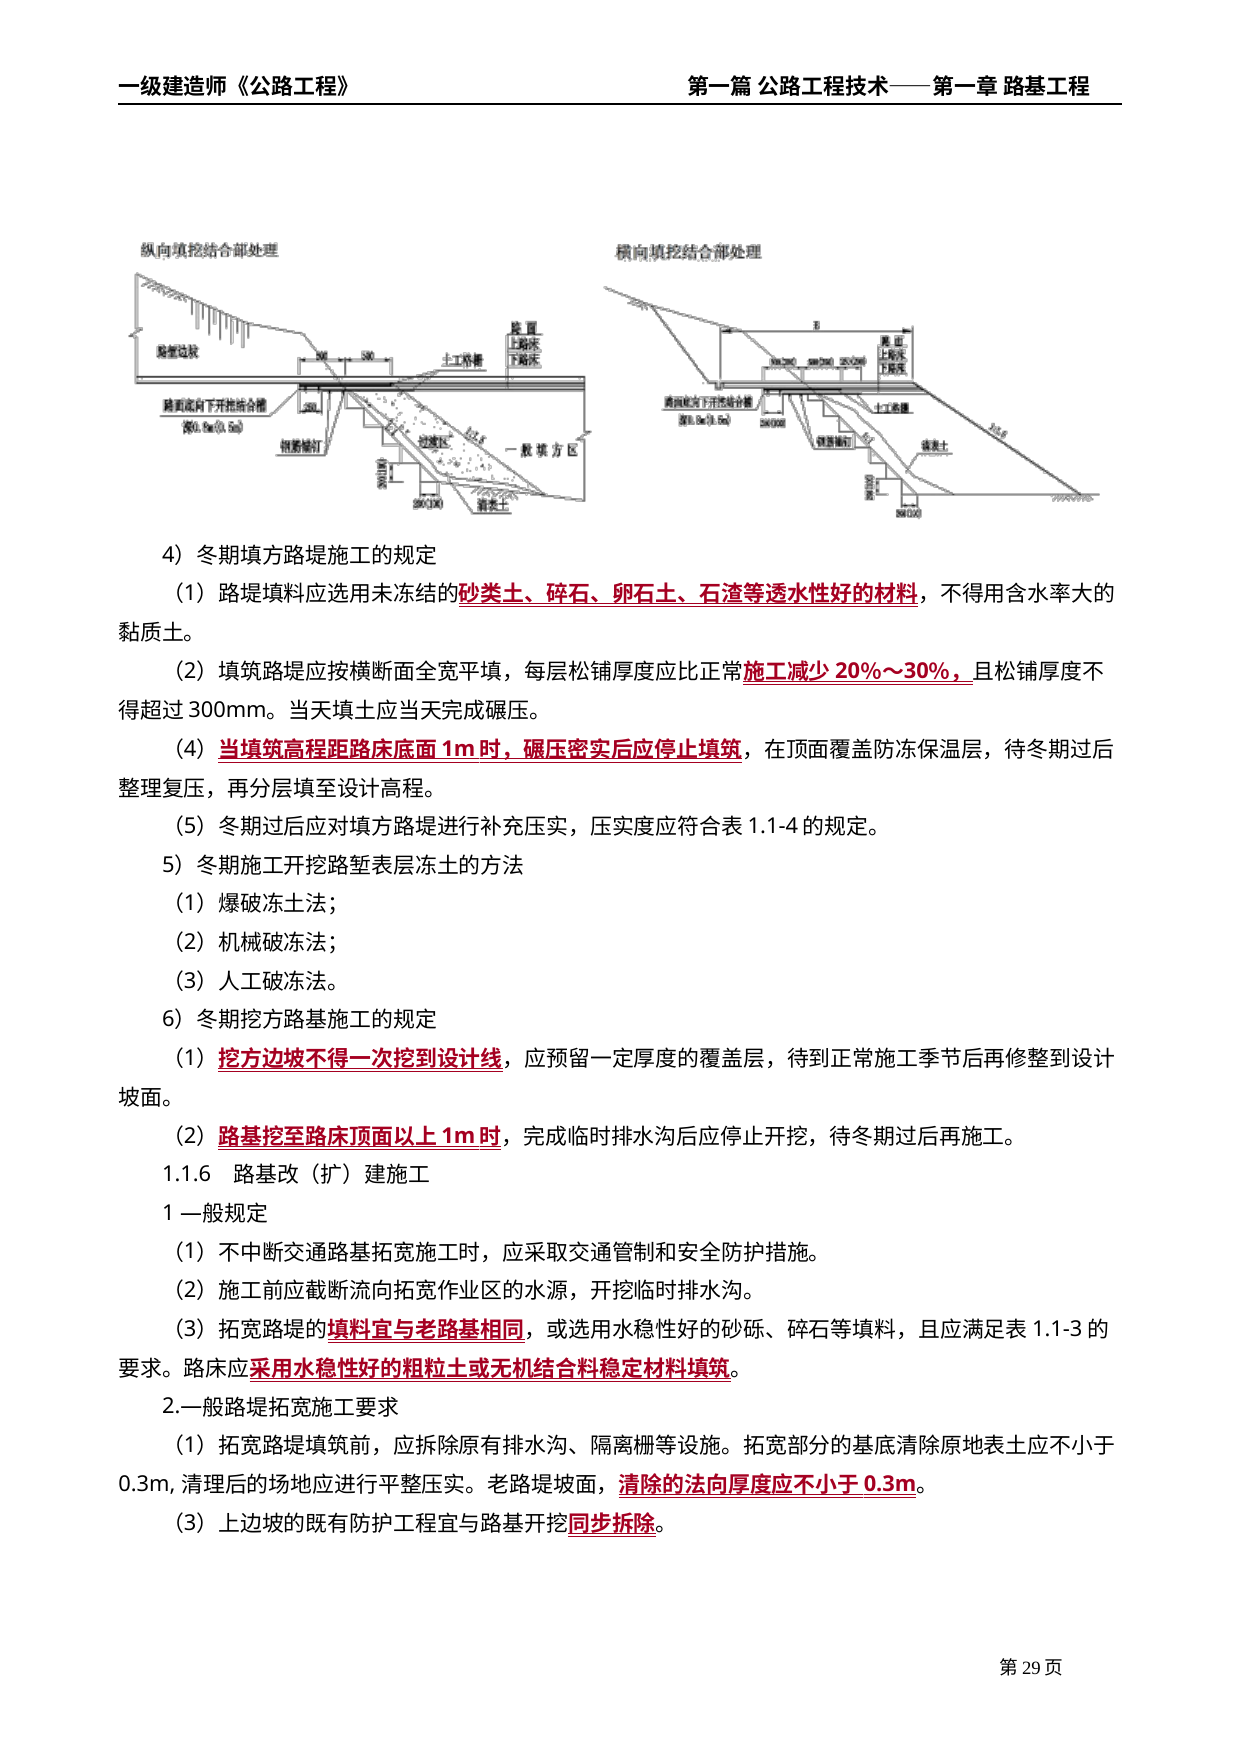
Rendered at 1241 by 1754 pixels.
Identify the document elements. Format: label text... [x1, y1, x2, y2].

text （3）人工破冻法。 [118, 963, 1122, 997]
text （3）拓宽路堤的填料宜与老路基相同，或选用水稳性好的砂砾、碎石等填料，且应满足表1.1-3的要求。路床应采用水稳性好的粗粒土或无机结合料稳定材料填筑。 [118, 1311, 1122, 1384]
text （1）拓宽路堤填筑前，应拆除原有排水沟、隔离栅等设施。拓宽部分的基底清除原地表土应不小于0.3m, 清理后的场地应进行平整压实。老路堤坡面，清除的法向厚度应不小于0.3m。 [118, 1427, 1122, 1500]
picture [118, 232, 1106, 527]
text 1 —般规定 [118, 1195, 1122, 1229]
text （2）施工前应截断流向拓宽作业区的水源，开挖临时排水沟。 [118, 1272, 1122, 1306]
text （1）挖方边坡不得一次挖到设计线，应预留一定厚度的覆盖层，待到正常施工季节后再修整到设计坡面。 [118, 1040, 1122, 1113]
text 4）冬期填方路堤施工的规定 [118, 537, 1122, 571]
text （4）当填筑高程距路床底面1m时，碾压密实后应停止填筑，在顶面覆盖防冻保温层，待冬期过后整理复压，再分层填至设计高程。 [118, 730, 1122, 803]
text （1）路堤填料应选用未冻结的砂类土、碎石、卵石土、石渣等透水性好的材料，不得用含水率大的黏质土。 [118, 575, 1122, 648]
text 6）冬期挖方路基施工的规定 [118, 1001, 1122, 1035]
text （5）冬期过后应对填方路堤进行补充压实，压实度应符合表1.1-4的规定。 [118, 808, 1122, 842]
text （1）爆破冻土法； [118, 885, 1122, 919]
text （2）机械破冻法； [118, 924, 1122, 958]
text （2）路基挖至路床顶面以上1m时，完成临时排水沟后应停止开挖，待冬期过后再施工。 [118, 1117, 1122, 1151]
text （3）上边坡的既有防护工程宜与路基开挖同步拆除。 [118, 1504, 1122, 1538]
text 2.—般路堤拓宽施工要求 [118, 1388, 1122, 1422]
text （1）不中断交通路基拓宽施工时，应采取交通管制和安全防护措施。 [118, 1233, 1122, 1267]
text 5）冬期施工开挖路堑表层冻土的方法 [118, 847, 1122, 881]
text （2）填筑路堤应按横断面全宽平填，每层松铺厚度应比正常施工减少20％～30％，且松铺厚度不得超过300mm。当天填土应当天完成碾压。 [118, 653, 1122, 726]
text 1.1.6 路基改（扩）建施工 [118, 1156, 1122, 1190]
